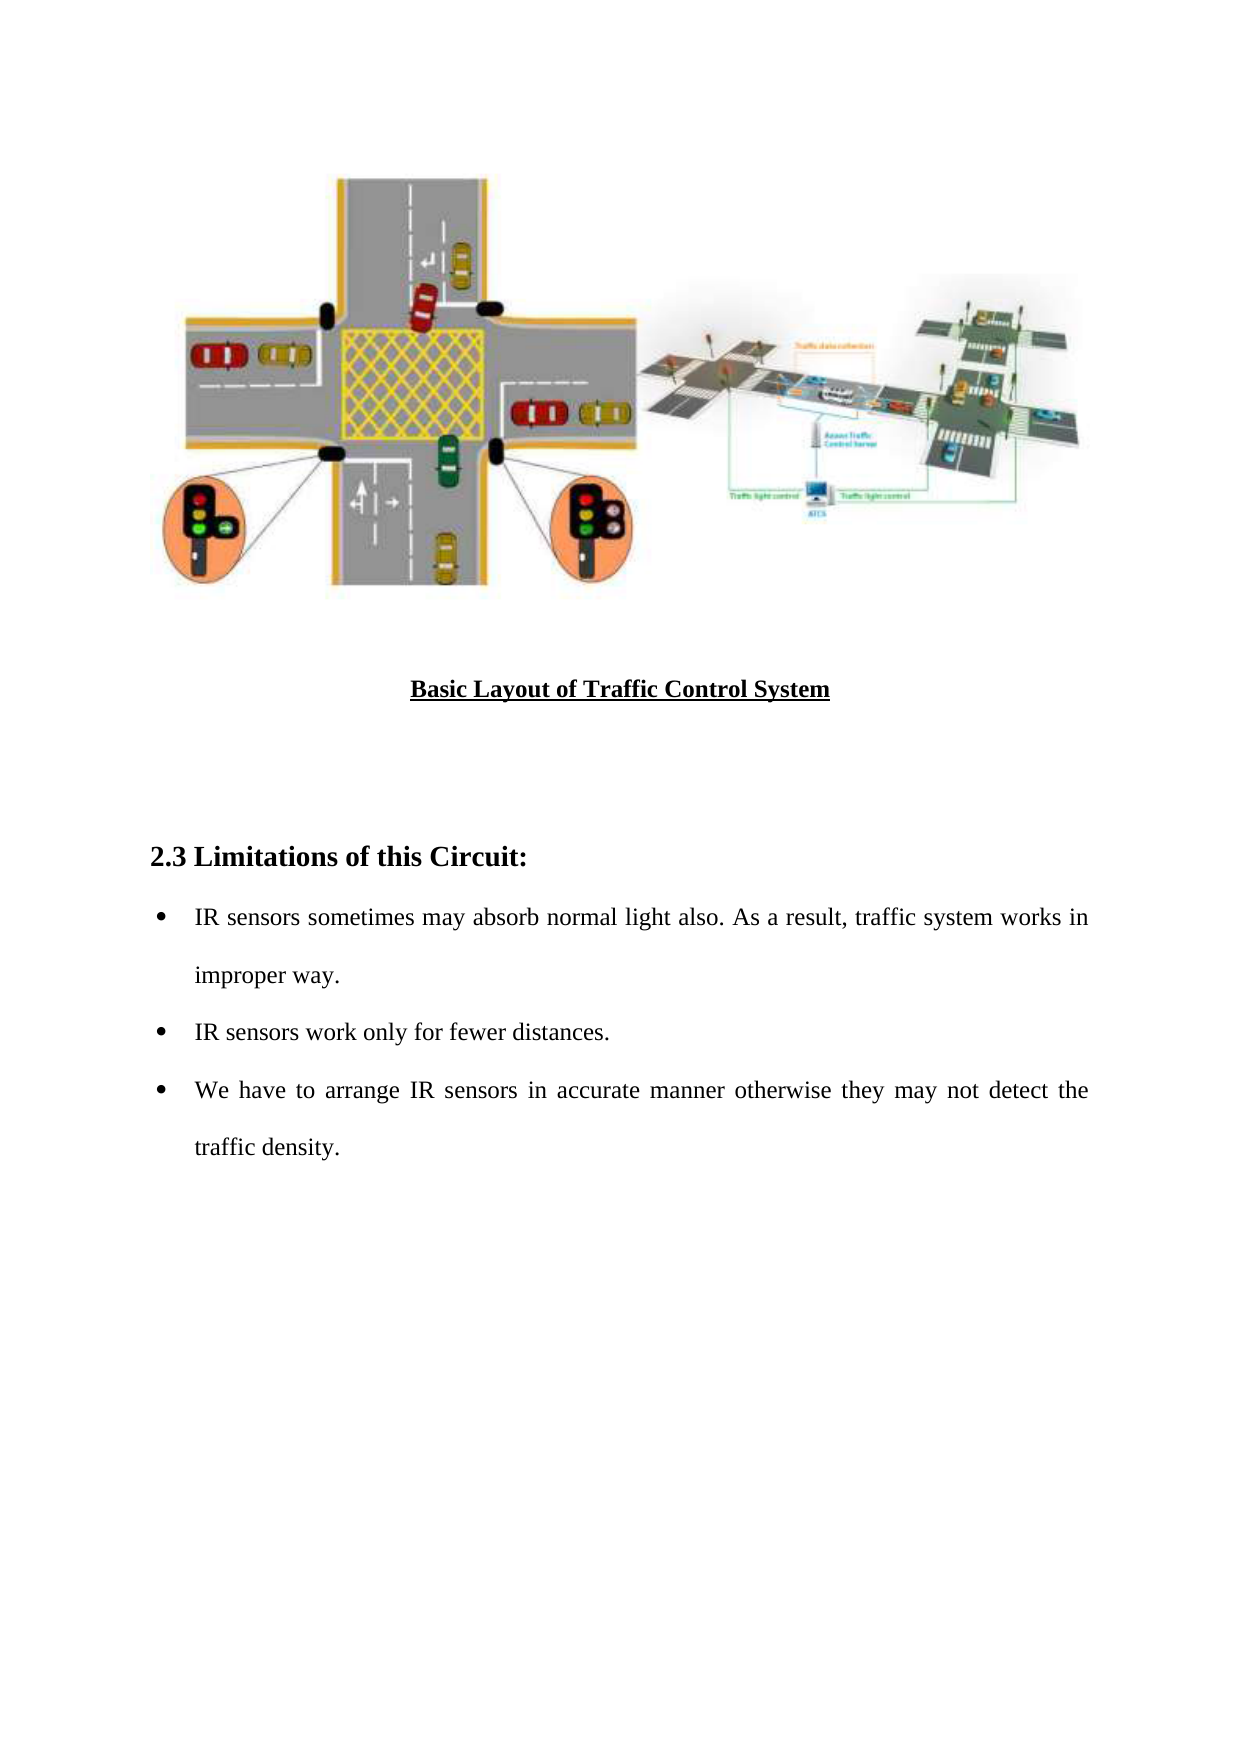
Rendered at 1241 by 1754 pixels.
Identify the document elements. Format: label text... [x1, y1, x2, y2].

subtitle 2.3 Limitations of this Circuit: [150, 839, 1090, 873]
list IR sensors sometimes may absorb normal light also. As a result, traffic system works in improper way. [157, 902, 1090, 989]
list We have to arrange IR sensors in accurate manner otherwise they may not detect the traffic density. [157, 1075, 1090, 1161]
text Basic Layout of Traffic Control System [150, 674, 1090, 703]
list IR sensors work only for fewer distances. [157, 1017, 1090, 1046]
